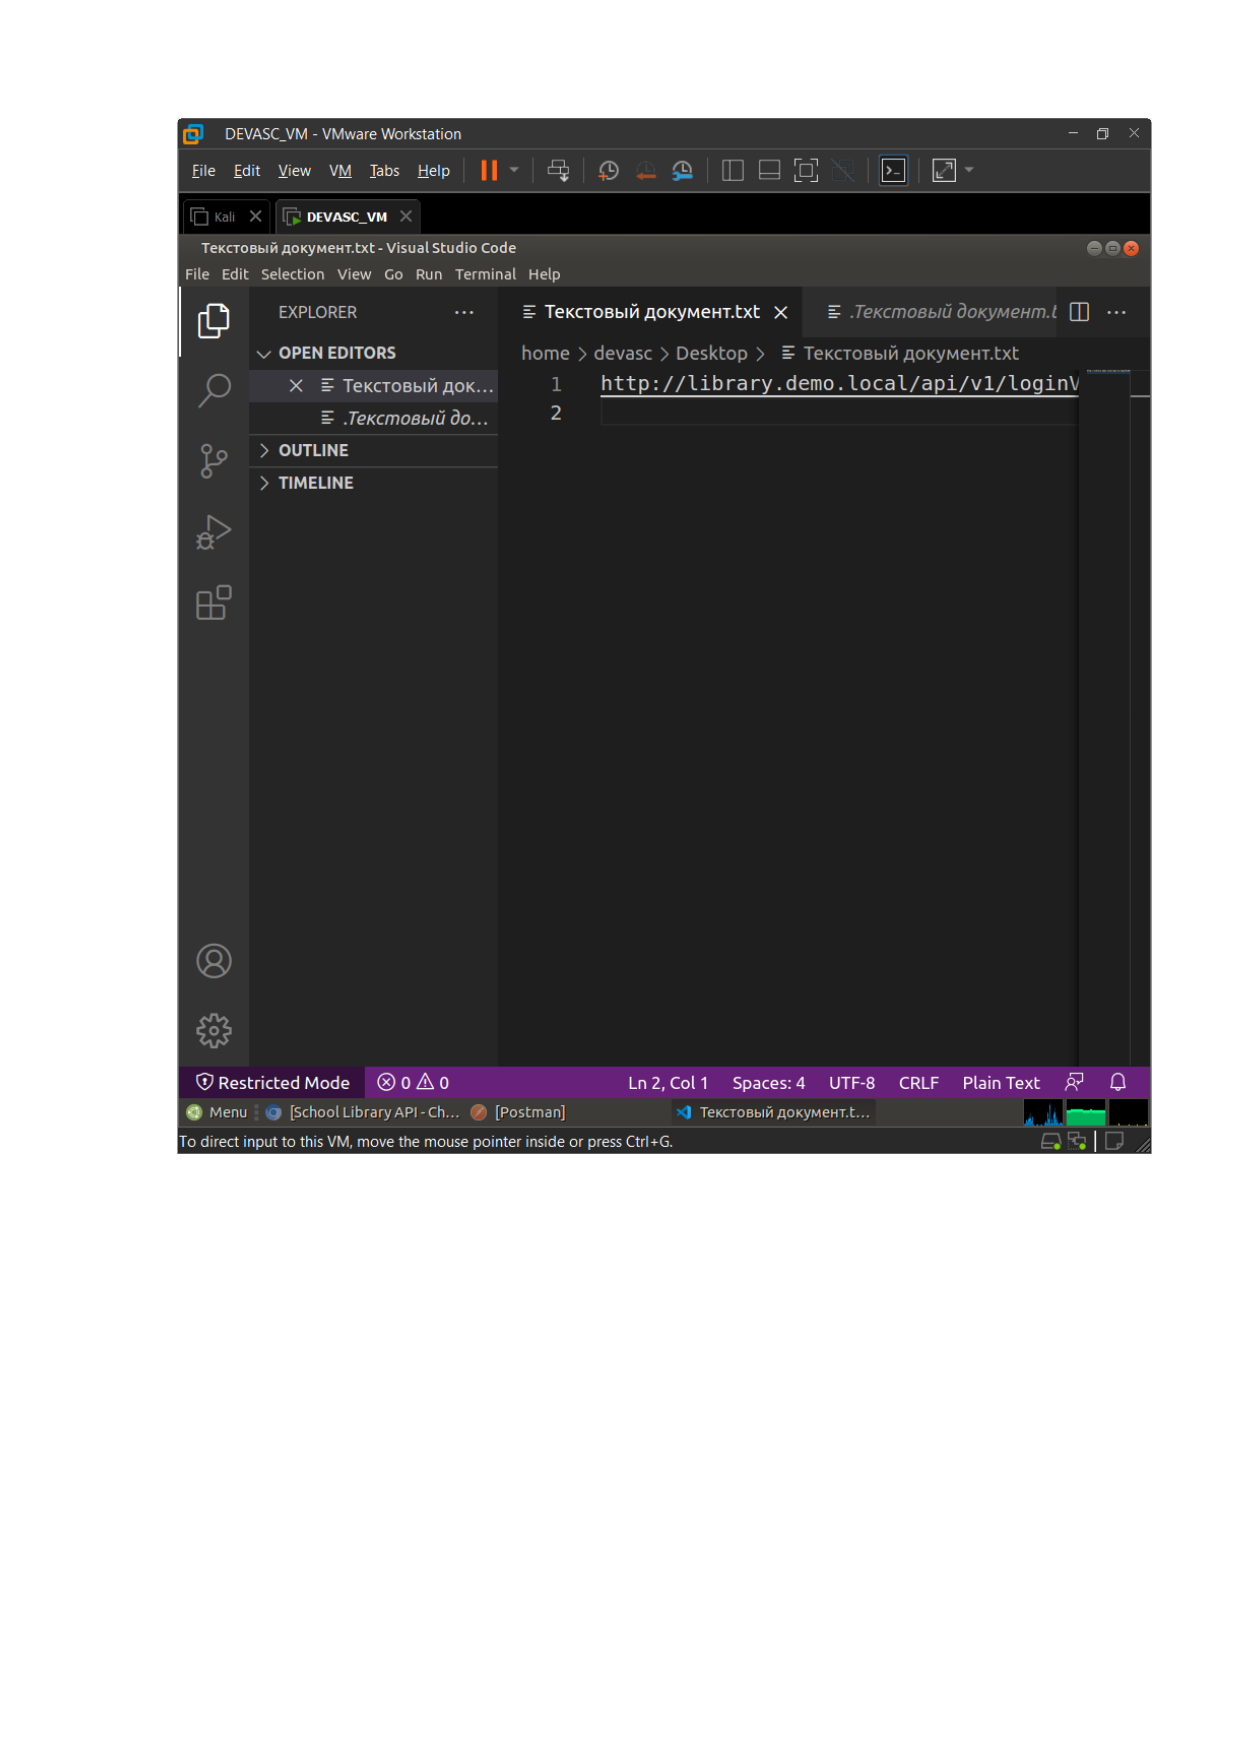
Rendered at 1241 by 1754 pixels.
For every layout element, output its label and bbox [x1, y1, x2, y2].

picture [177, 118, 1152, 1154]
